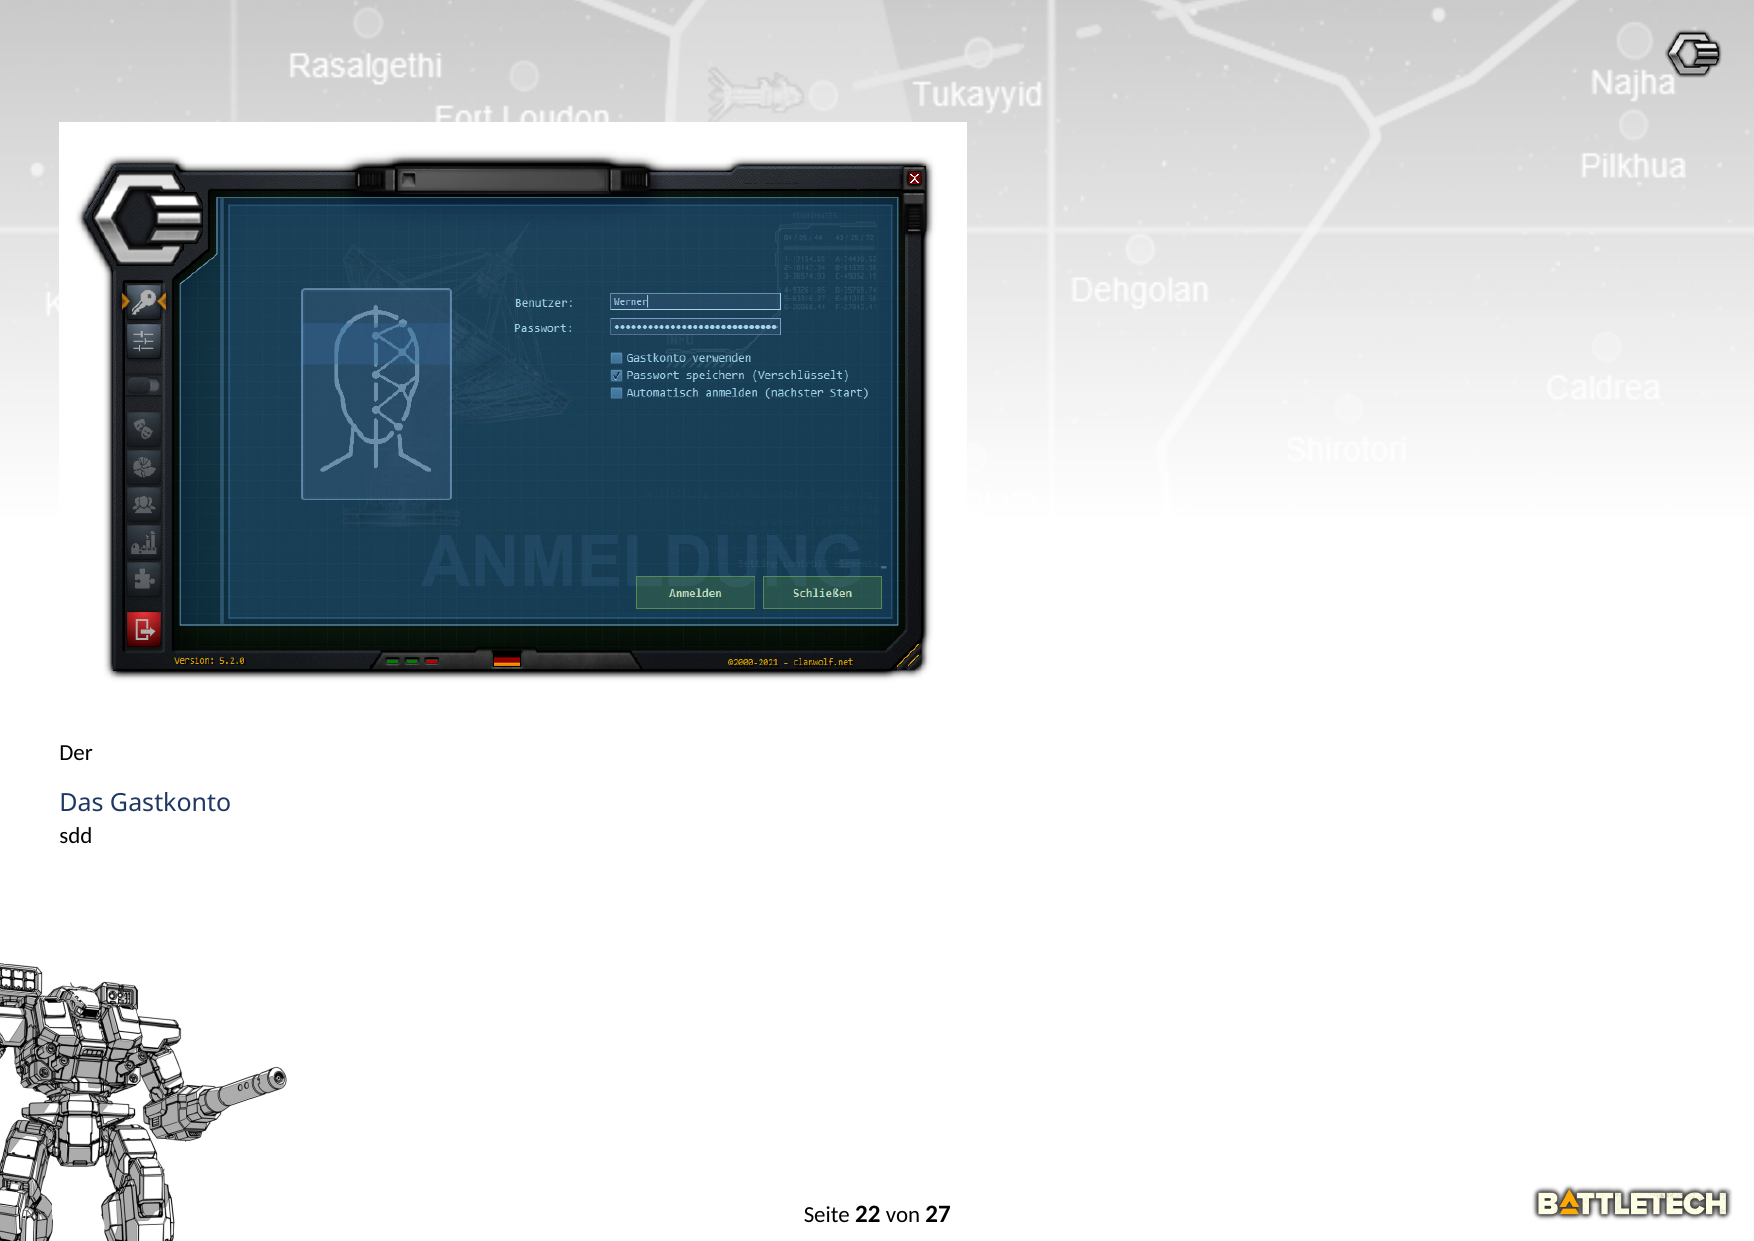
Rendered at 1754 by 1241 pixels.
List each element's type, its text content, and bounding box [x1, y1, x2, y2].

subtitle Das Gastkonto [59, 784, 1695, 819]
text sdd [59, 821, 1695, 849]
picture [0, 0, 1754, 531]
picture [1524, 1170, 1741, 1239]
text Der [59, 738, 1695, 766]
picture [0, 941, 292, 1241]
